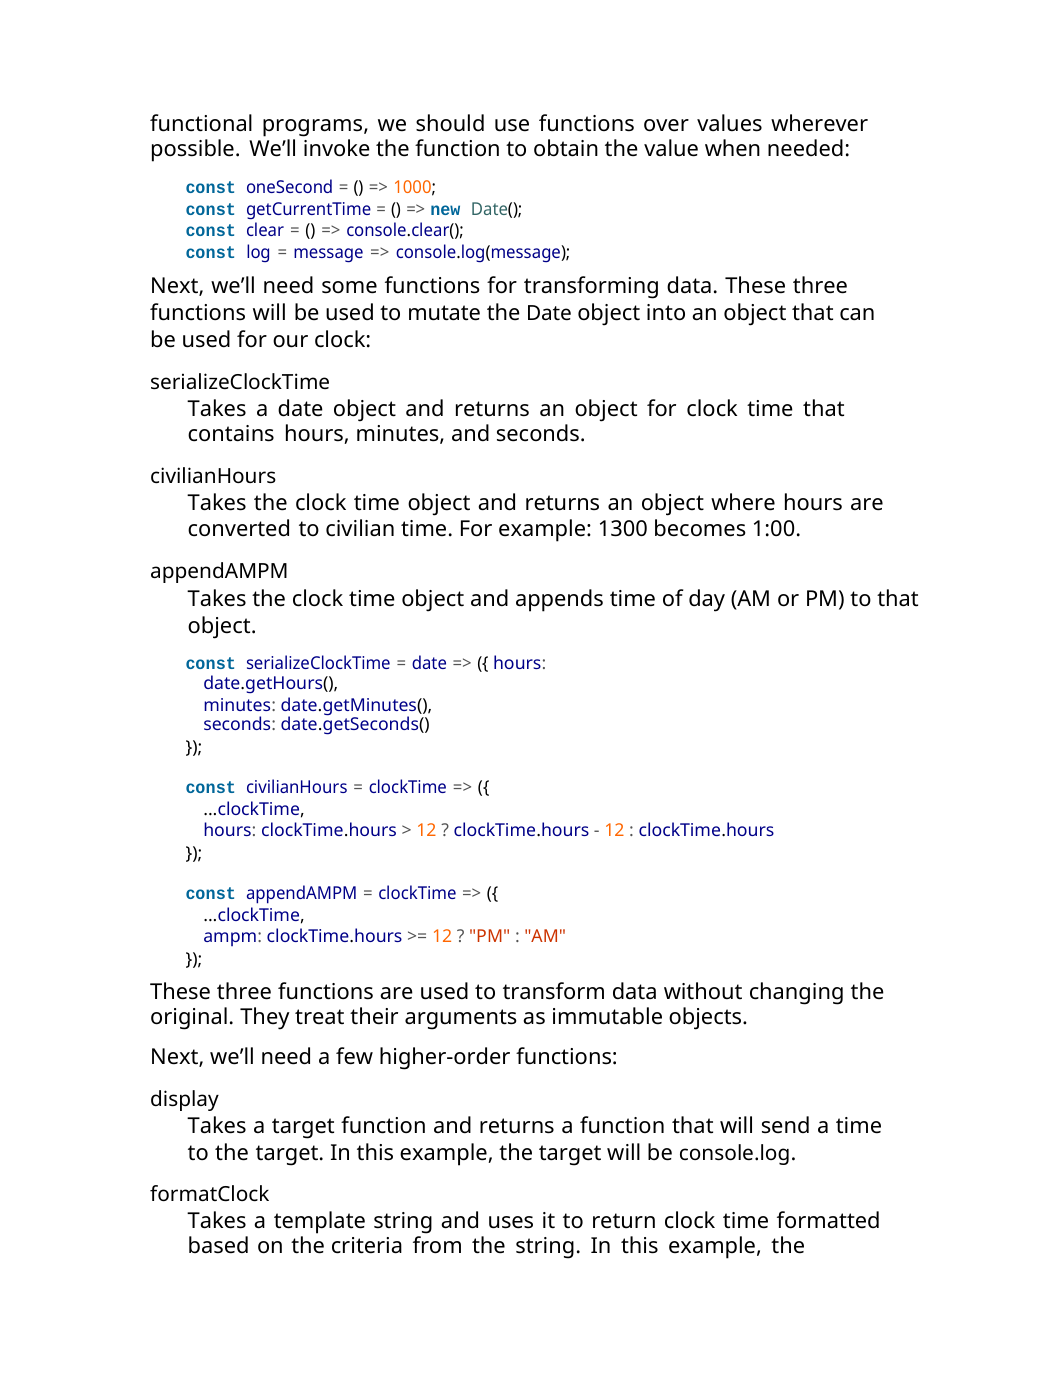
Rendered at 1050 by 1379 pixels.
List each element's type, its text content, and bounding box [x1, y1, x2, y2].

text Next, we’ll need some functions for transforming data. These three functions will be used to mutate the Date object into an object that can be used for our clock: [150, 272, 900, 354]
text const civilianHours = clockTime => ({ [185, 775, 987, 798]
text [187, 1207, 901, 1260]
text ...clockTime, [203, 904, 987, 925]
text const oneSecond = () => 1000; [185, 175, 987, 198]
text }); [185, 947, 987, 969]
text Takes a date object and returns an object for clock time that contains hours, minutes, and seconds. [187, 396, 901, 448]
text ...clockTime, [203, 798, 987, 819]
text const getCurrentTime = () => new Date(); [185, 198, 987, 219]
text display [150, 1084, 987, 1112]
text civilianHours [150, 462, 987, 489]
text }); [185, 841, 987, 864]
text const appendAMPM = clockTime => ({ [185, 881, 987, 904]
text const serializeClockTime = date => ({ hours: date.getHours(), [185, 653, 550, 694]
text const clear = () => console.clear(); [185, 219, 987, 241]
text Takes the clock time object and returns an object where hours are converted to civilian time. For example: 1300 becomes 1:00. [187, 490, 900, 542]
text }); [185, 736, 987, 758]
text minutes: date.getMinutes(), seconds: date.getSeconds() [203, 694, 444, 736]
text These three functions are used to transform data without changing the original. They treat their arguments as immutable objects. [150, 979, 901, 1031]
text serializeClockTime [150, 368, 987, 395]
text Takes the clock time object and appends time of day (AM or PM) to that object. [187, 584, 987, 639]
text hours: clockTime.hours > 12 ? clockTime.hours - 12 : clockTime.hours [203, 819, 987, 841]
text Next, we’ll need a few higher-order functions: [150, 1041, 987, 1071]
text Takes a target function and returns a function that will send a time to the target. In this example, the target will be console.log. [187, 1112, 901, 1166]
text const log = message => console.log(message); [185, 241, 987, 264]
text functional programs, we should use functions over values wherever possible. We’ll invoke the function to obtain the value when needed: [150, 110, 900, 163]
text appendAMPM [150, 557, 987, 584]
text formatClock [150, 1180, 987, 1207]
text ampm: clockTime.hours >= 12 ? "PM" : "AM" [203, 925, 987, 947]
